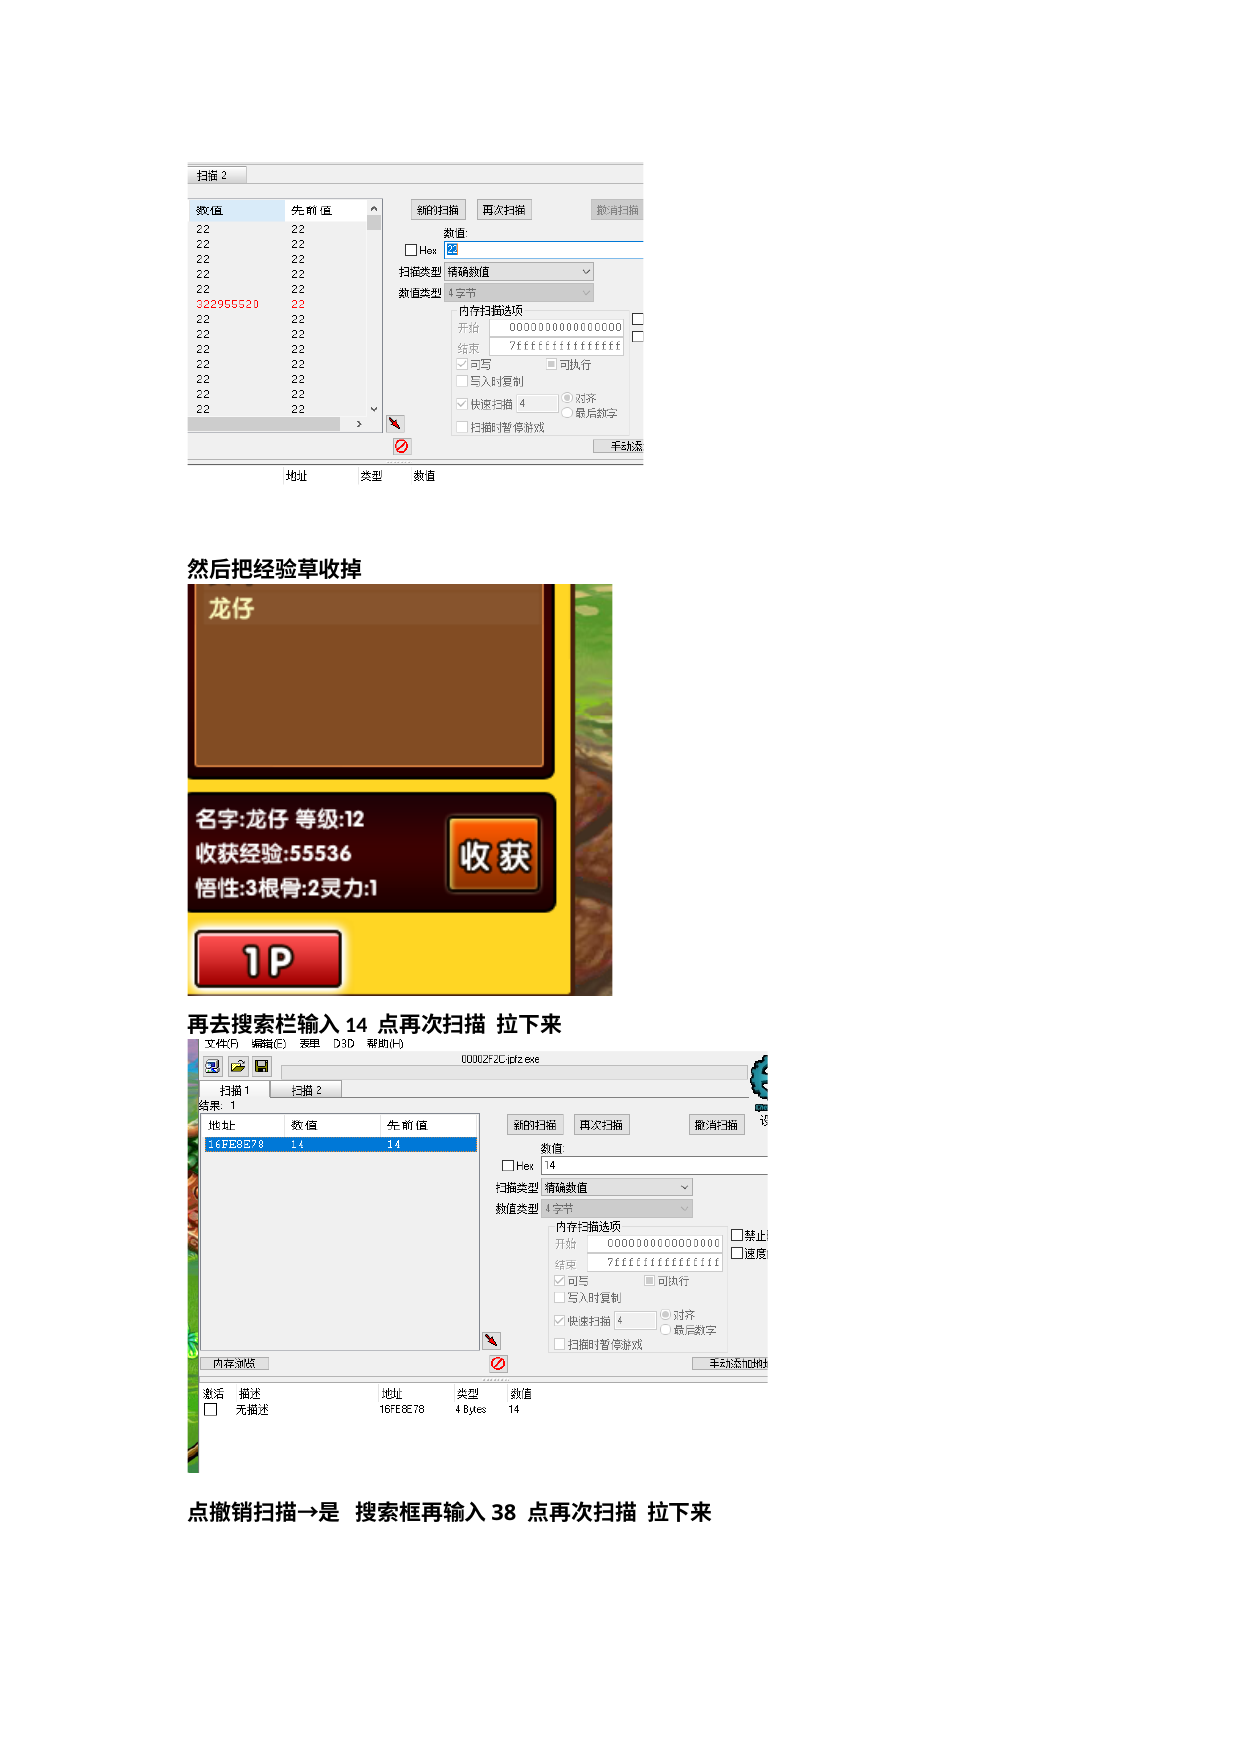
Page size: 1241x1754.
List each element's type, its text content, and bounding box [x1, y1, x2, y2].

text 点撤销扫描→是 搜索框再输入38 点再次扫描 拉下来 [187, 1494, 1053, 1527]
picture [187, 1039, 768, 1473]
text 然后把经验草收掉 [187, 552, 1053, 584]
picture [187, 584, 613, 996]
picture [187, 162, 644, 545]
text 再去搜索栏输入14 点再次扫描 拉下来 [187, 1007, 1053, 1039]
